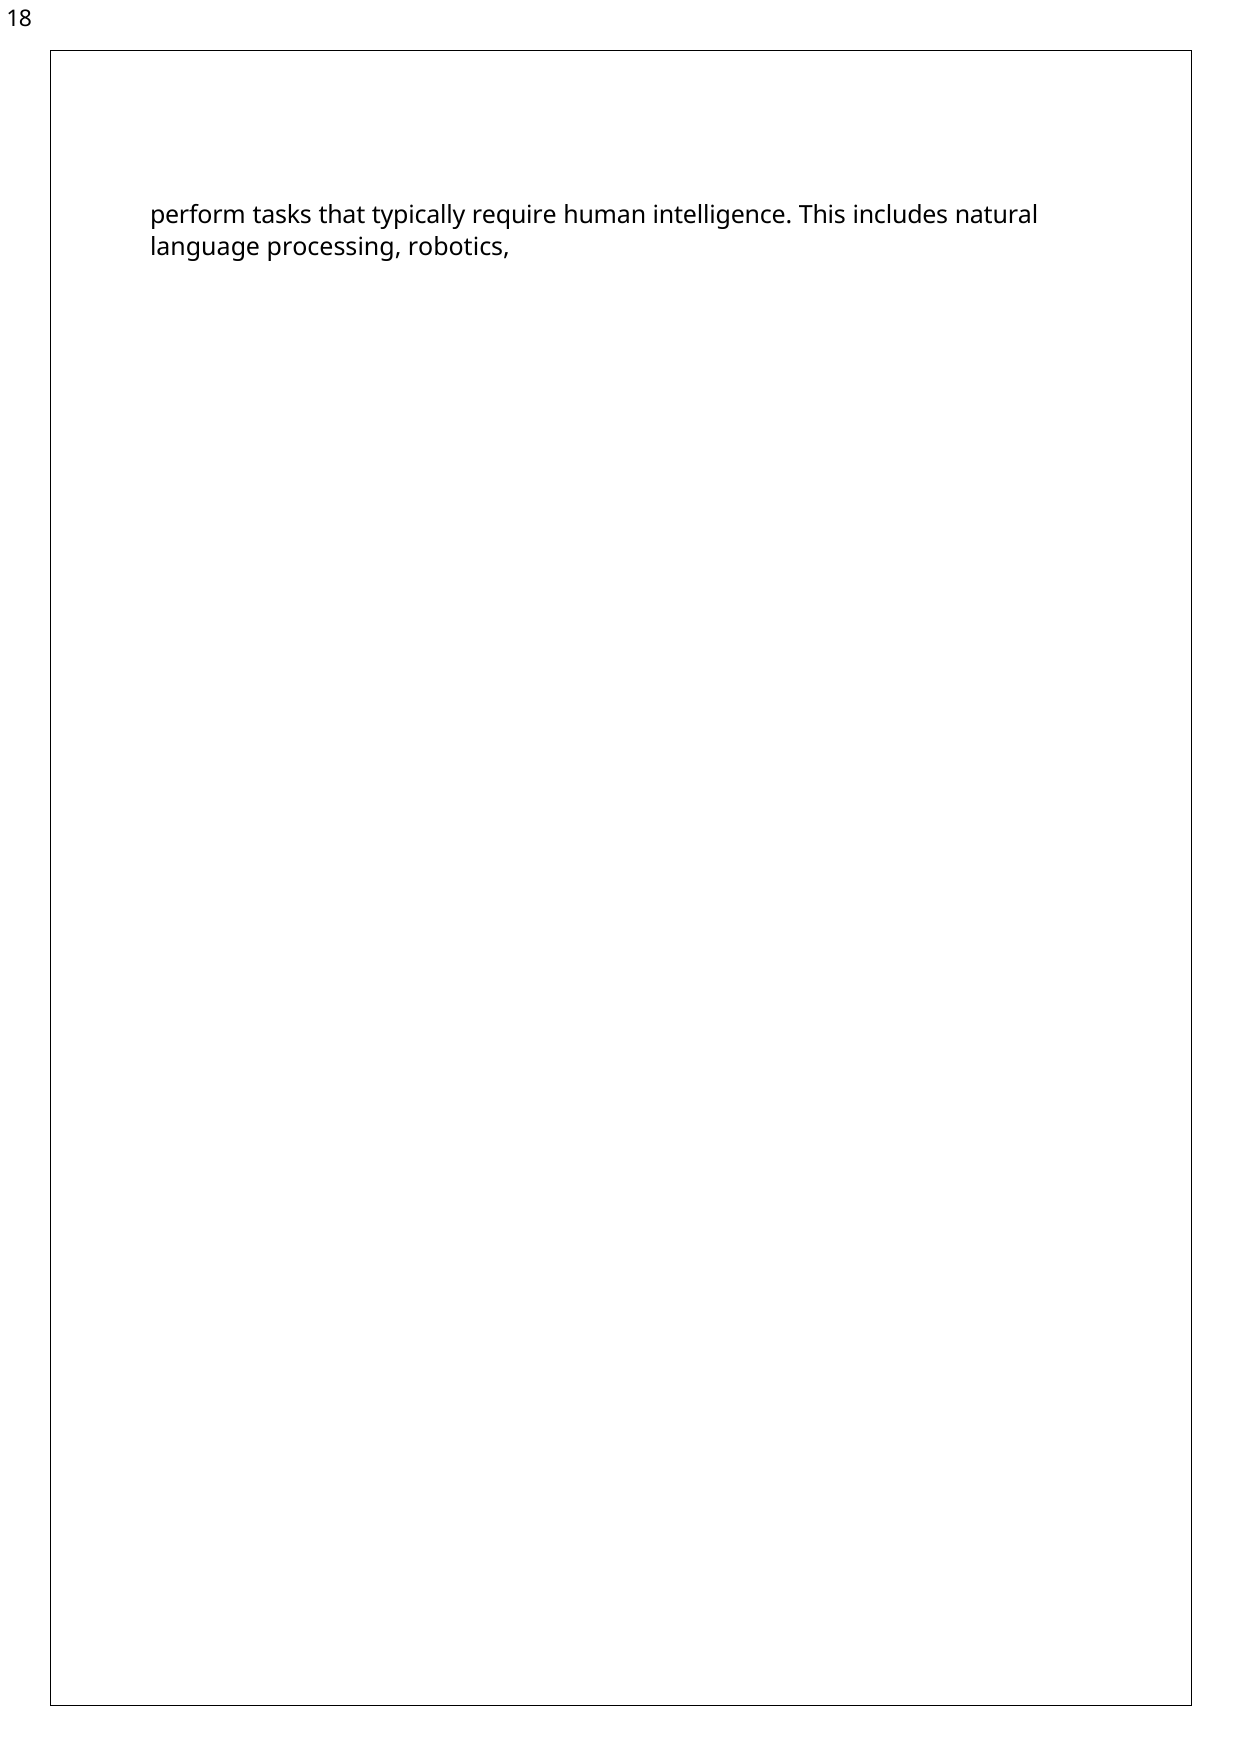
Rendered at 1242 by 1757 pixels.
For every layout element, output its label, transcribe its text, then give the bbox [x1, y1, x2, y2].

text perform tasks that typically require human intelligence. This includes natural language processing, robotics, [150, 198, 1080, 263]
